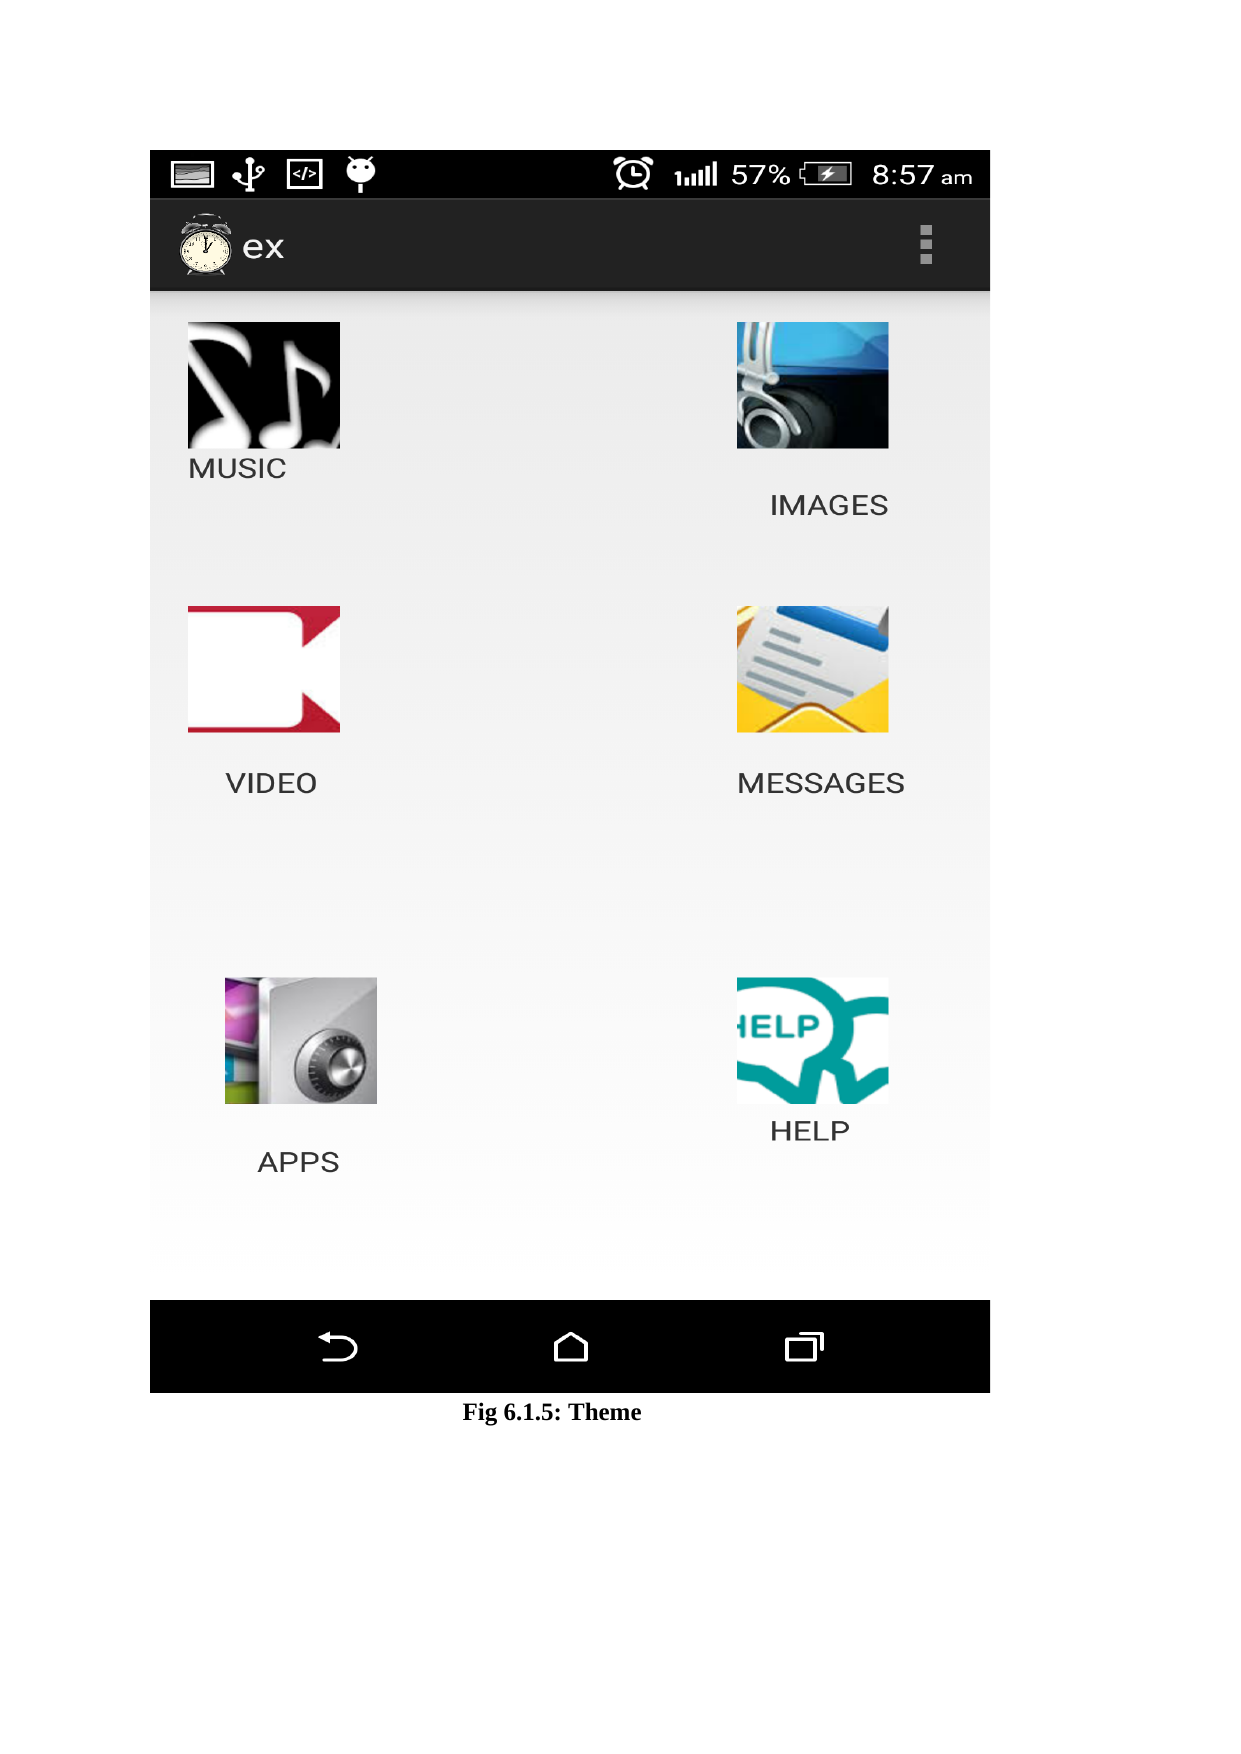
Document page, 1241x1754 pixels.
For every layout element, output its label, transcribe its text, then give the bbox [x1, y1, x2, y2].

text Fig 6.1.5: Theme [150, 1397, 1090, 1426]
picture [150, 150, 991, 1393]
